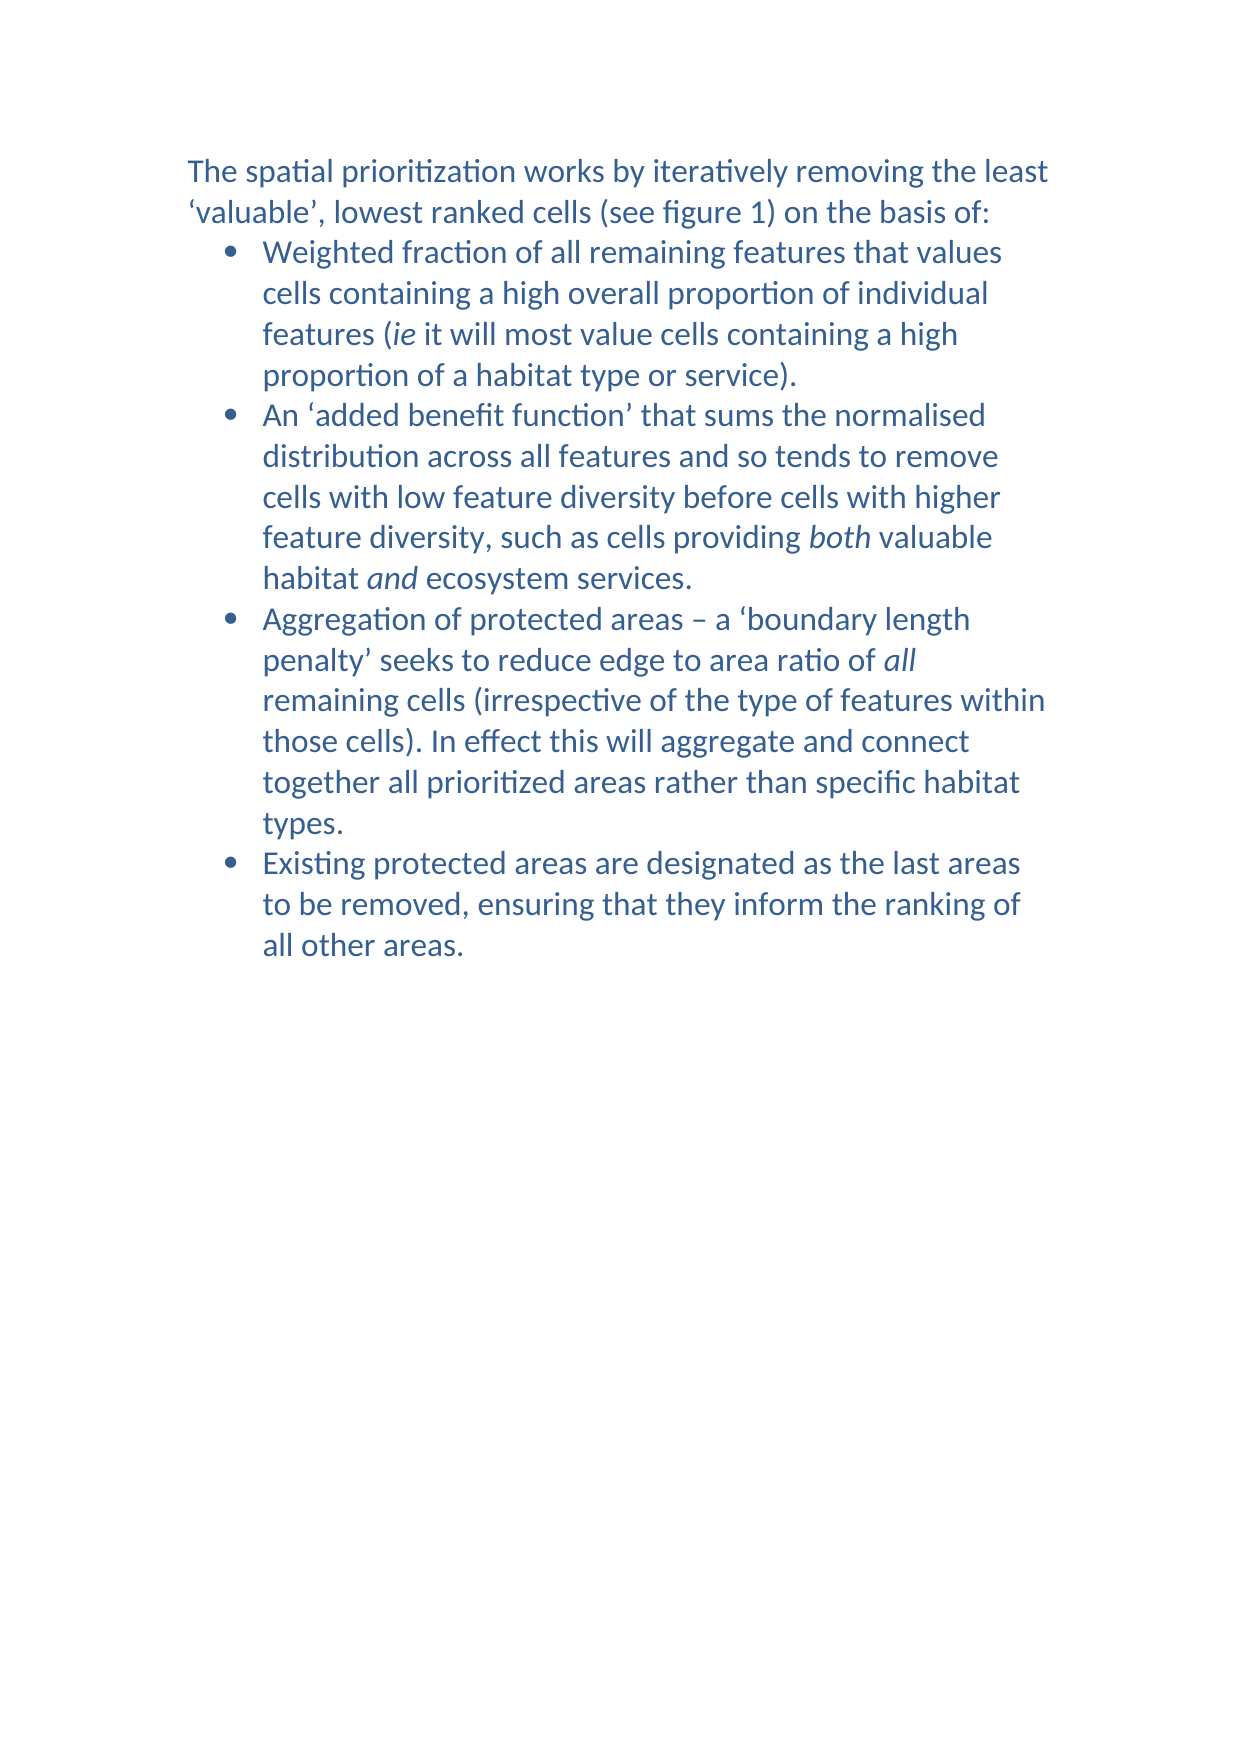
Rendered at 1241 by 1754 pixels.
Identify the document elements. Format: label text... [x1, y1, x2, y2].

list An ‘added benefit function’ that sums the normalised distribution across all features and so tends to remove cells with low feature diversity before cells with higher feature diversity, such as cells providing both valuable habitat and ecosystem services. [225, 394, 1053, 598]
list Existing protected areas are designated as the last areas to be removed, ensuring that they inform the ranking of all other areas. [225, 842, 1053, 964]
text The spatial prioritization works by iteratively removing the least ‘valuable’, lowest ranked cells (see figure 1) on the basis of: [187, 150, 1053, 231]
list Aggregation of protected areas – a ‘boundary length penalty’ seeks to reduce edge to area ratio of all remaining cells (irrespective of the type of features within those cells). In effect this will aggregate and connect together all prioritized areas rather than specific habitat types. [225, 598, 1053, 842]
list Weighted fraction of all remaining features that values cells containing a high overall proportion of individual features (ie it will most value cells containing a high proportion of a habitat type or service). [225, 231, 1053, 394]
